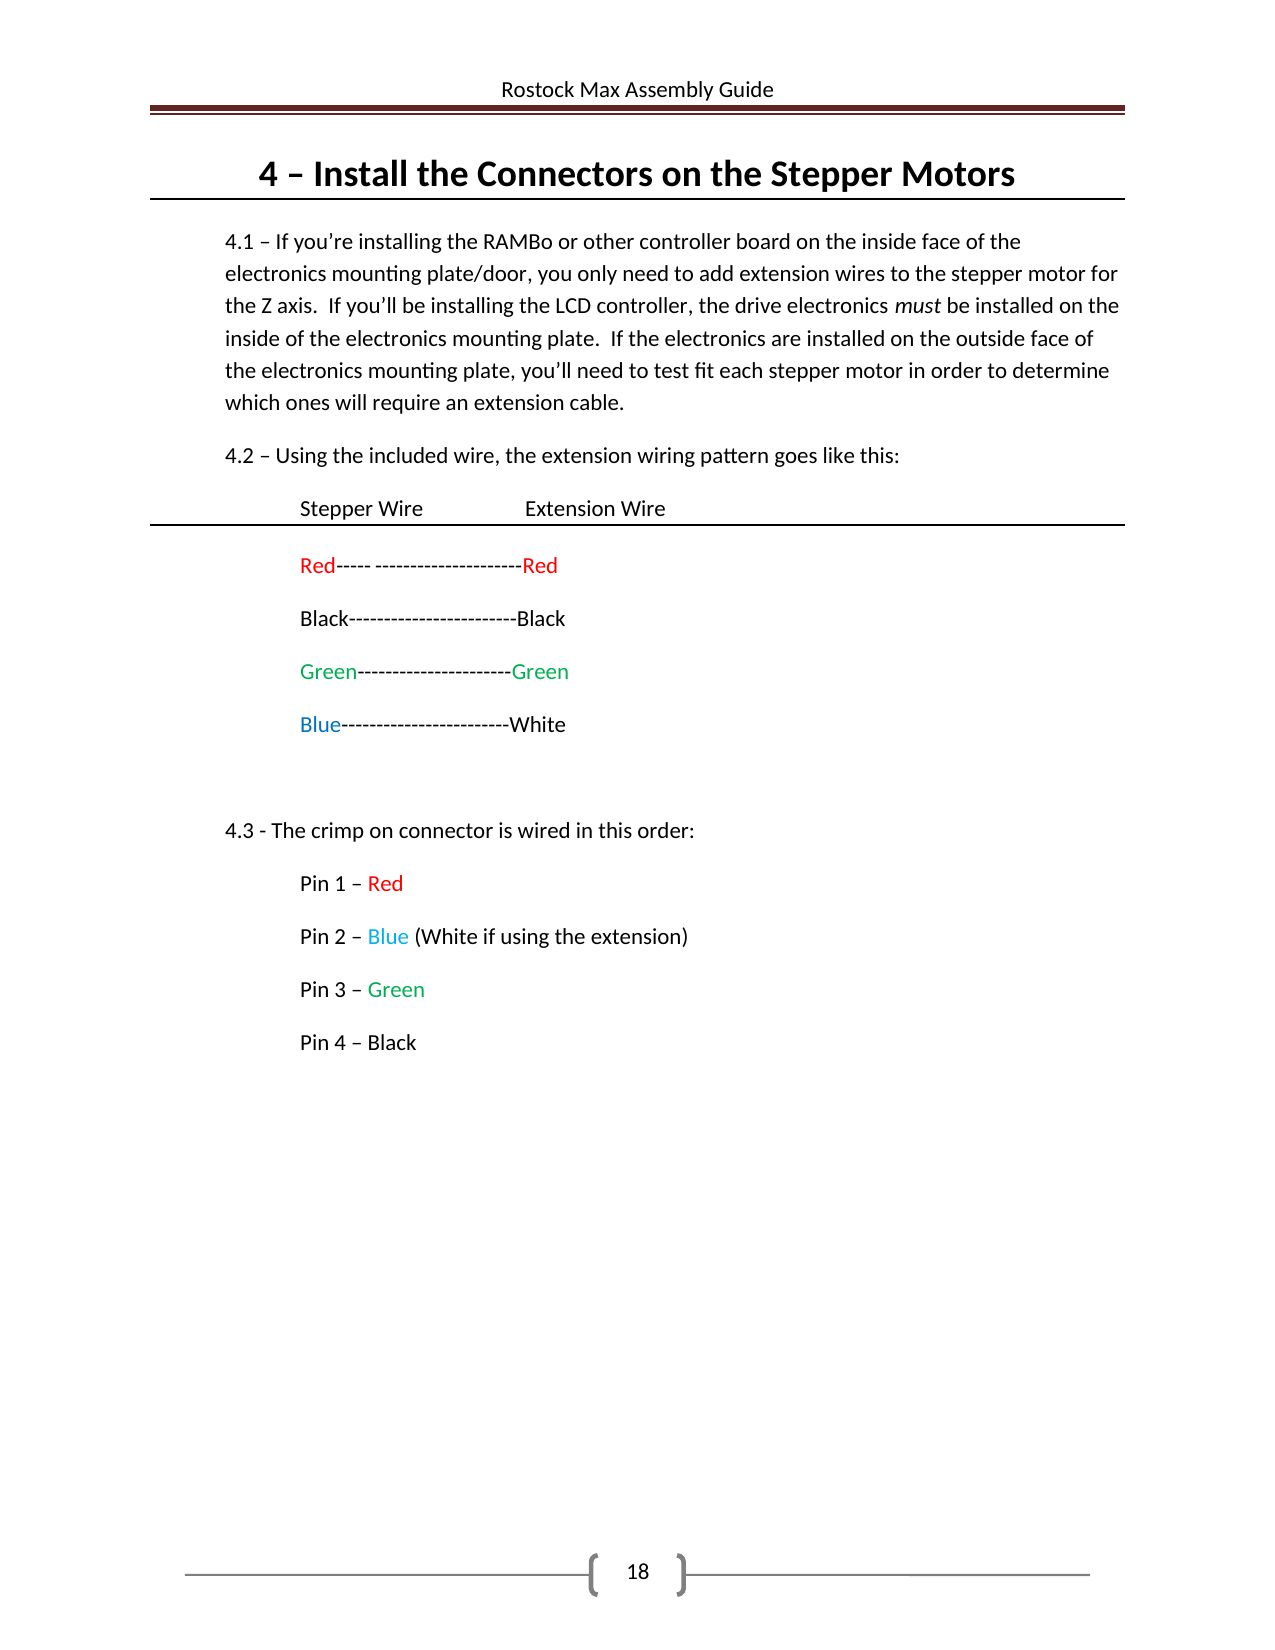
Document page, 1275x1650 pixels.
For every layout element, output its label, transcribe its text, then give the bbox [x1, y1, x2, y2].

text Black------------------------Black [150, 604, 1125, 632]
text Blue------------------------White [150, 710, 1125, 738]
text Pin 2 – Blue (White if using the extension) [150, 922, 1125, 950]
text 4.1 – If you’re installing the RAMBo or other controller board on the inside face of the electronics mounting plate/door, you only need to add extension wires to the stepper motor for the Z axis. If you’ll be installing the LCD controller, the drive electronics must be installed on the inside of the electronics mounting plate. If the electronics are installed on the outside face of the electronics mounting plate, you’ll need to test fit each stepper motor in order to determine which ones will require an extension cable. [225, 227, 1125, 416]
text Stepper Wire Extension Wire [150, 494, 1125, 524]
text Pin 4 – Black [150, 1028, 1125, 1056]
text Pin 1 – Red [150, 869, 1125, 897]
text 4.2 – Using the included wire, the extension wiring pattern goes like this: [150, 441, 1125, 469]
text Red----- ---------------------Red [150, 551, 1125, 579]
subtitle 4 – Install the Connectors on the Stepper Motors [150, 150, 1125, 198]
text Green----------------------Green [150, 657, 1125, 685]
text 4.3 - The crimp on connector is wired in this order: [150, 816, 1125, 844]
text Pin 3 – Green [150, 975, 1125, 1003]
